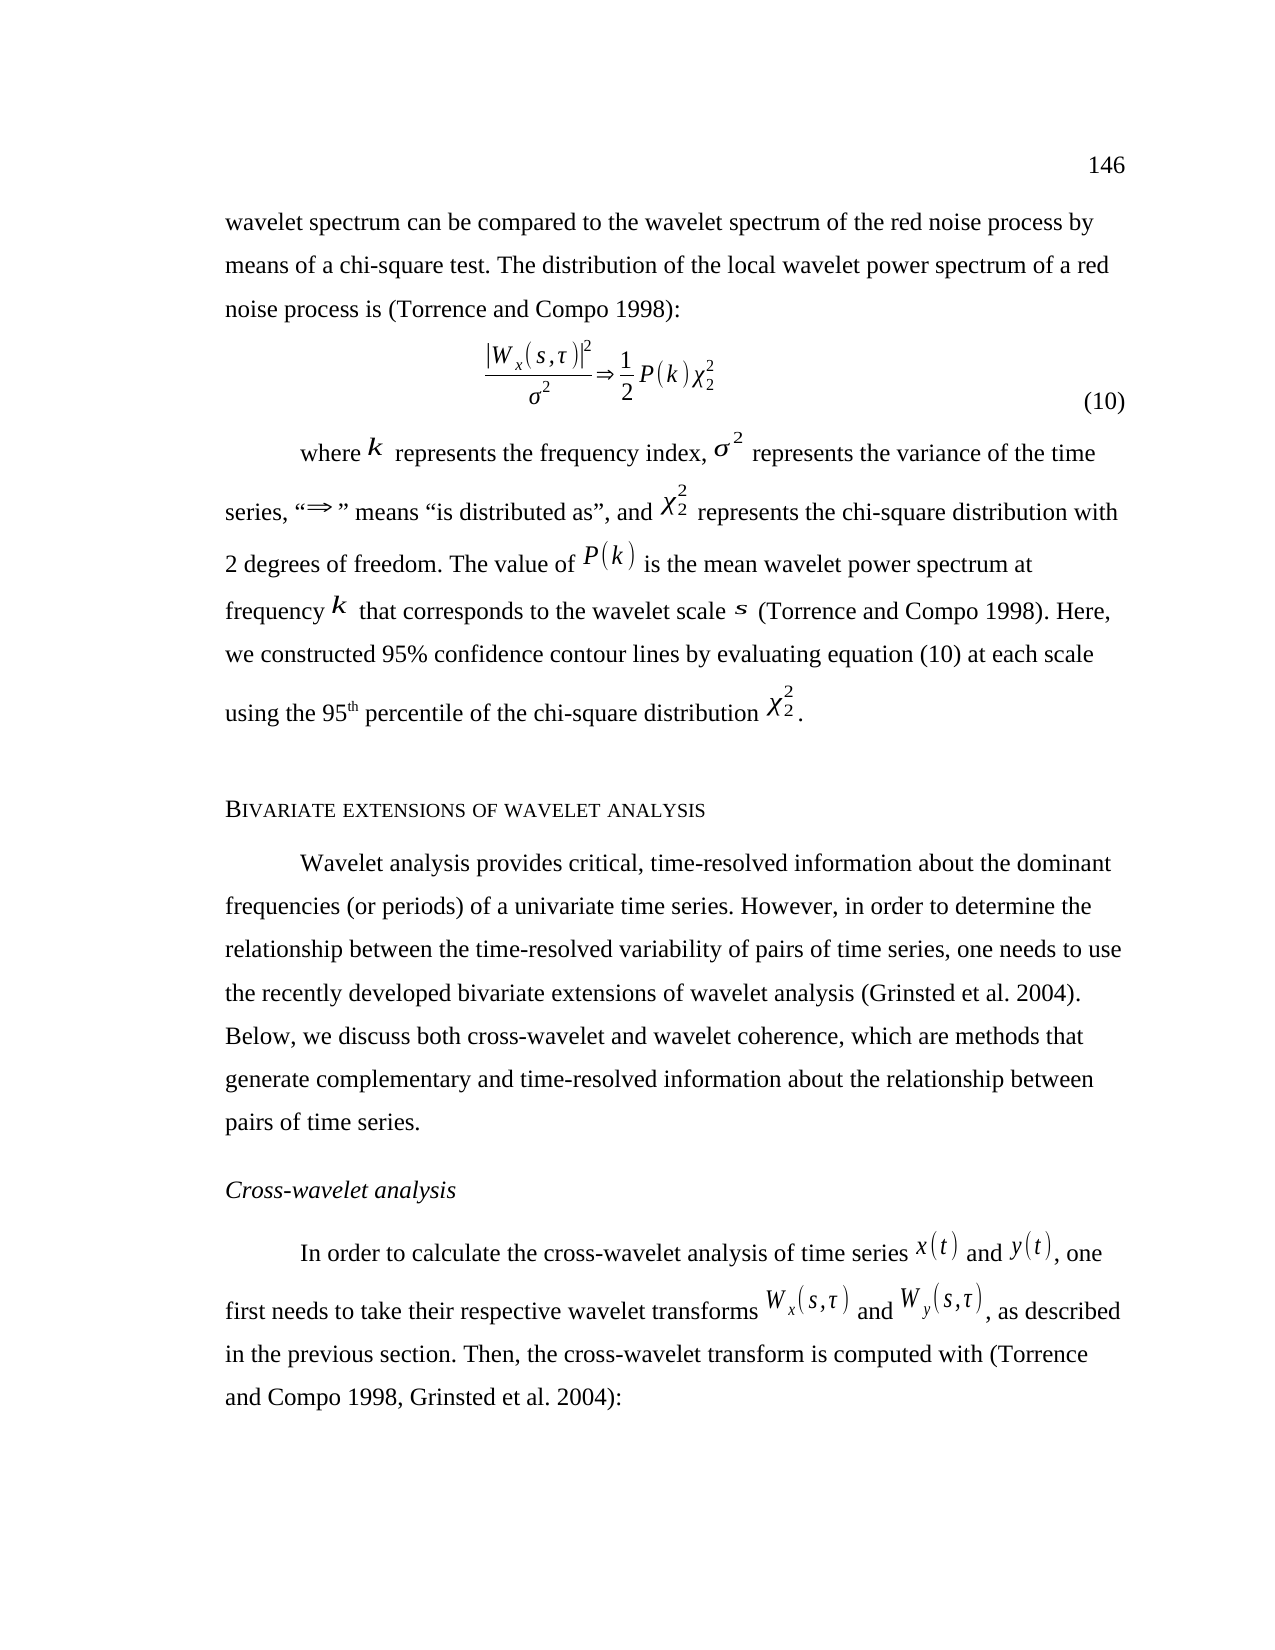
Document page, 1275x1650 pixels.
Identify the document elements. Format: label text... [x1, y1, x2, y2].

text In order to calculate the cross-wavelet analysis of time series and , one first needs to take their respective wavelet transforms and , as described in the previous section. Then, the cross-wavelet transform is computed with : [225, 1229, 1125, 1411]
text Wavelet analysis provides critical, time-resolved information about the dominant frequencies (or periods) of a univariate time series. However, in order to determine the relationship between the time-resolved variability of pairs of time series, one needs to use the recently developed bivariate extensions of wavelet analysis . Below, we discuss both cross-wavelet and wavelet coherence, which are methods that generate complementary and time-resolved information about the relationship between pairs of time series. [225, 848, 1125, 1136]
text Bivariate extensions of wavelet analysis [225, 794, 1125, 823]
text Cross-wavelet analysis [225, 1175, 1125, 1204]
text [225, 207, 1125, 322]
text where represents the frequency index, represents the variance of the time series, “” means “is distributed as”, and represents the chi-square distribution with 2 degrees of freedom. The value of is the mean wavelet power spectrum at frequency that corresponds to the wavelet scale . Here, we constructed 95% confidence contour lines by evaluating equation (10) at each scale using the 95th percentile of the chi-square distribution . [225, 429, 1125, 726]
text (10) [225, 337, 1125, 415]
